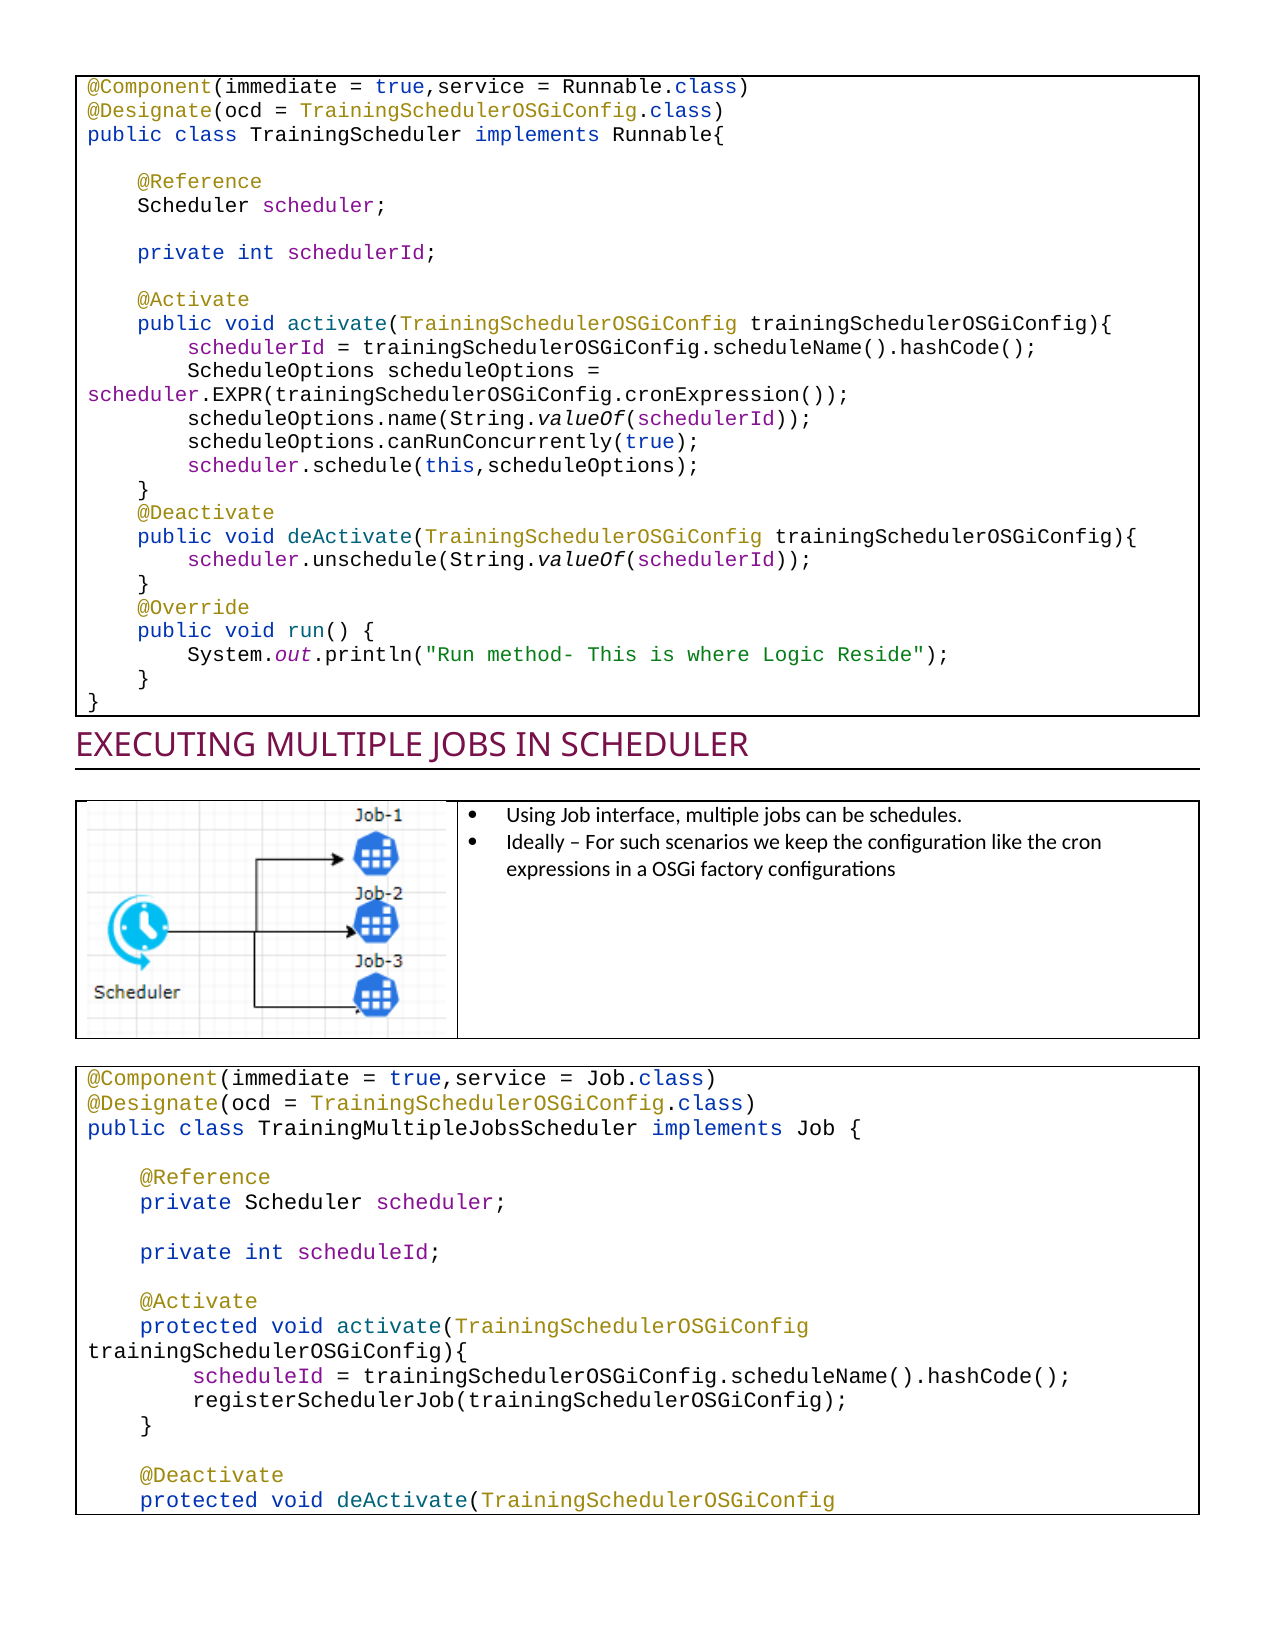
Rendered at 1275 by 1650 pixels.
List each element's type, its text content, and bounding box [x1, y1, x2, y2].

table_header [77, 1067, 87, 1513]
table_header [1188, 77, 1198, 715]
table_header Using Job interface, multiple jobs can be schedules. Ideally – For such scenarios we keep the configuration like the cron expressions in a OSGi factory configurations [458, 802, 1198, 1037]
picture [87, 801, 447, 1038]
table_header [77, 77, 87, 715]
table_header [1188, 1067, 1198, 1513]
subtitle EXECUTING MULTIPLE JOBS IN SCHEDULER [75, 721, 1200, 768]
table_header [447, 802, 457, 1037]
table_header [77, 802, 87, 1037]
